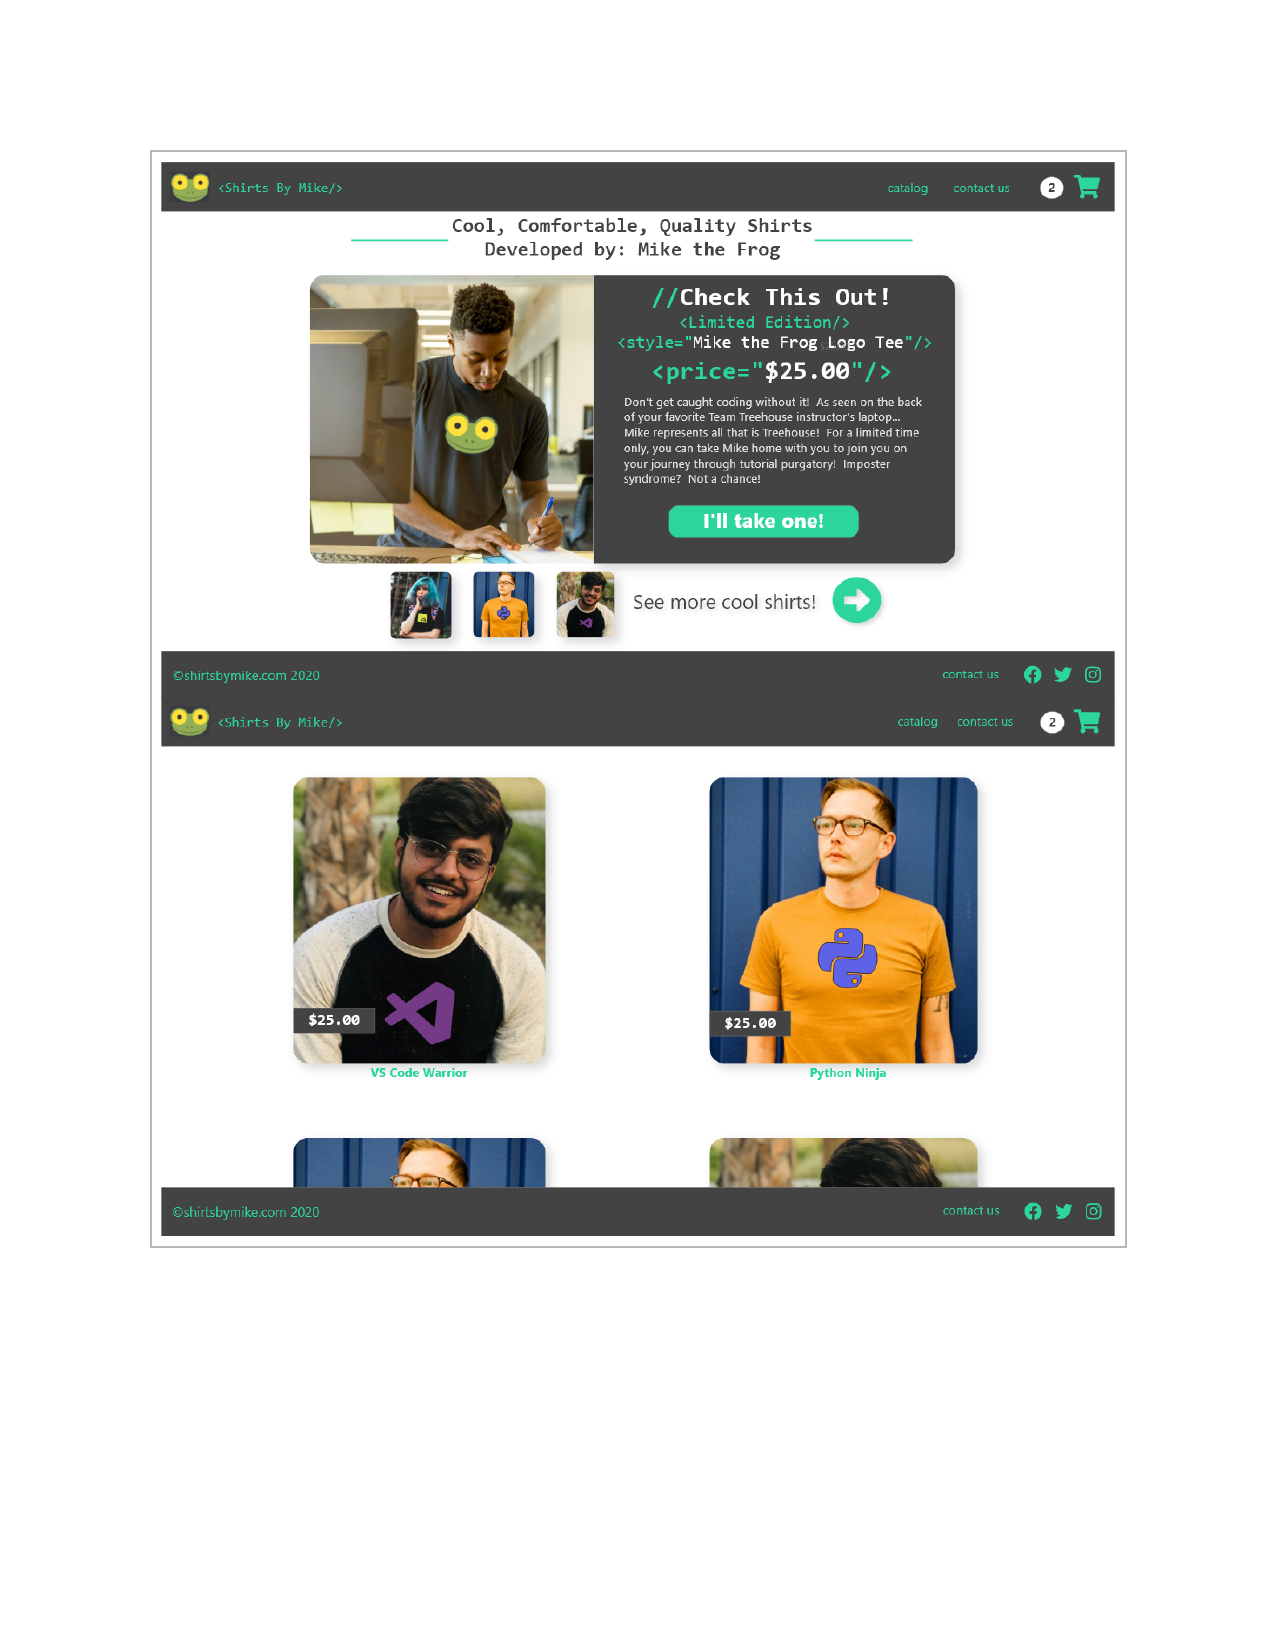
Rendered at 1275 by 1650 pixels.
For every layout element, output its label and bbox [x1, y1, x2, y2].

picture [161, 162, 1115, 1236]
table_header [152, 152, 1125, 1246]
